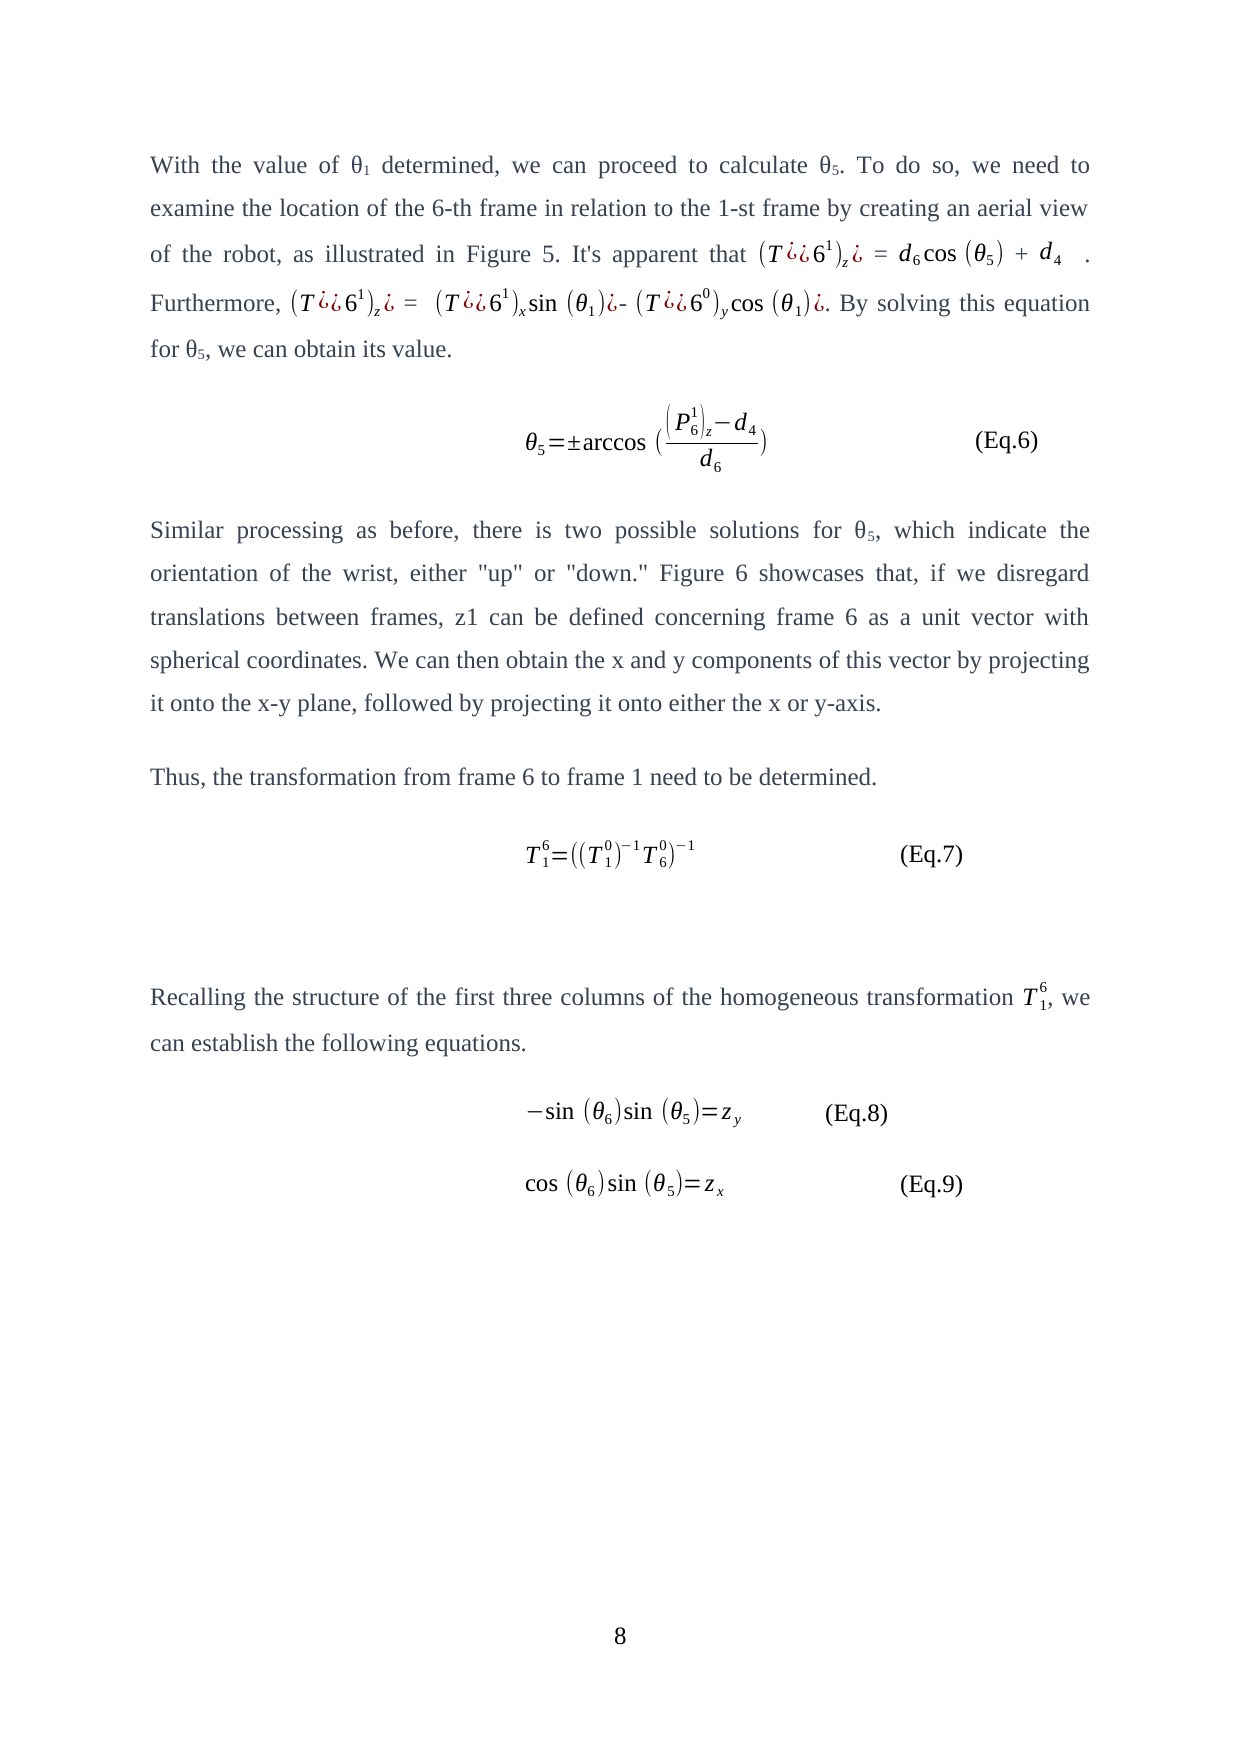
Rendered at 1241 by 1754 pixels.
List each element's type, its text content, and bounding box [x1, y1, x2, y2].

text (Eq.6) [450, 402, 1090, 476]
text Similar processing as before, there is two possible solutions for θ5, which indicate the orientation of the wrist, either "up" or "down." Figure 6 showcases that, if we disregard translations between frames, z1 can be defined concerning frame 6 as a unit vector with spherical coordinates. We can then obtain the x and y components of this vector by projecting it onto the x-y plane, followed by projecting it onto either the x or y-axis. [150, 515, 1090, 717]
text With the value of θ1 determined, we can proceed to calculate θ5. To do so, we need to examine the location of the 6-th frame in relation to the 1-st frame by creating an aerial view of the robot, as illustrated in Figure 5. It's apparent that = + . Furthermore, = - . By solving this equation for θ5, we can obtain its value. [150, 150, 1090, 363]
text Recalling the structure of the first three columns of the homogeneous transformation , we can establish the following equations. [150, 979, 1090, 1057]
text (Eq.8) [450, 1096, 1090, 1128]
text (Eq.7) [450, 837, 1090, 871]
text Thus, the transformation from frame 6 to frame 1 need to be determined. [150, 762, 1090, 791]
text (Eq.9) [450, 1168, 1090, 1200]
